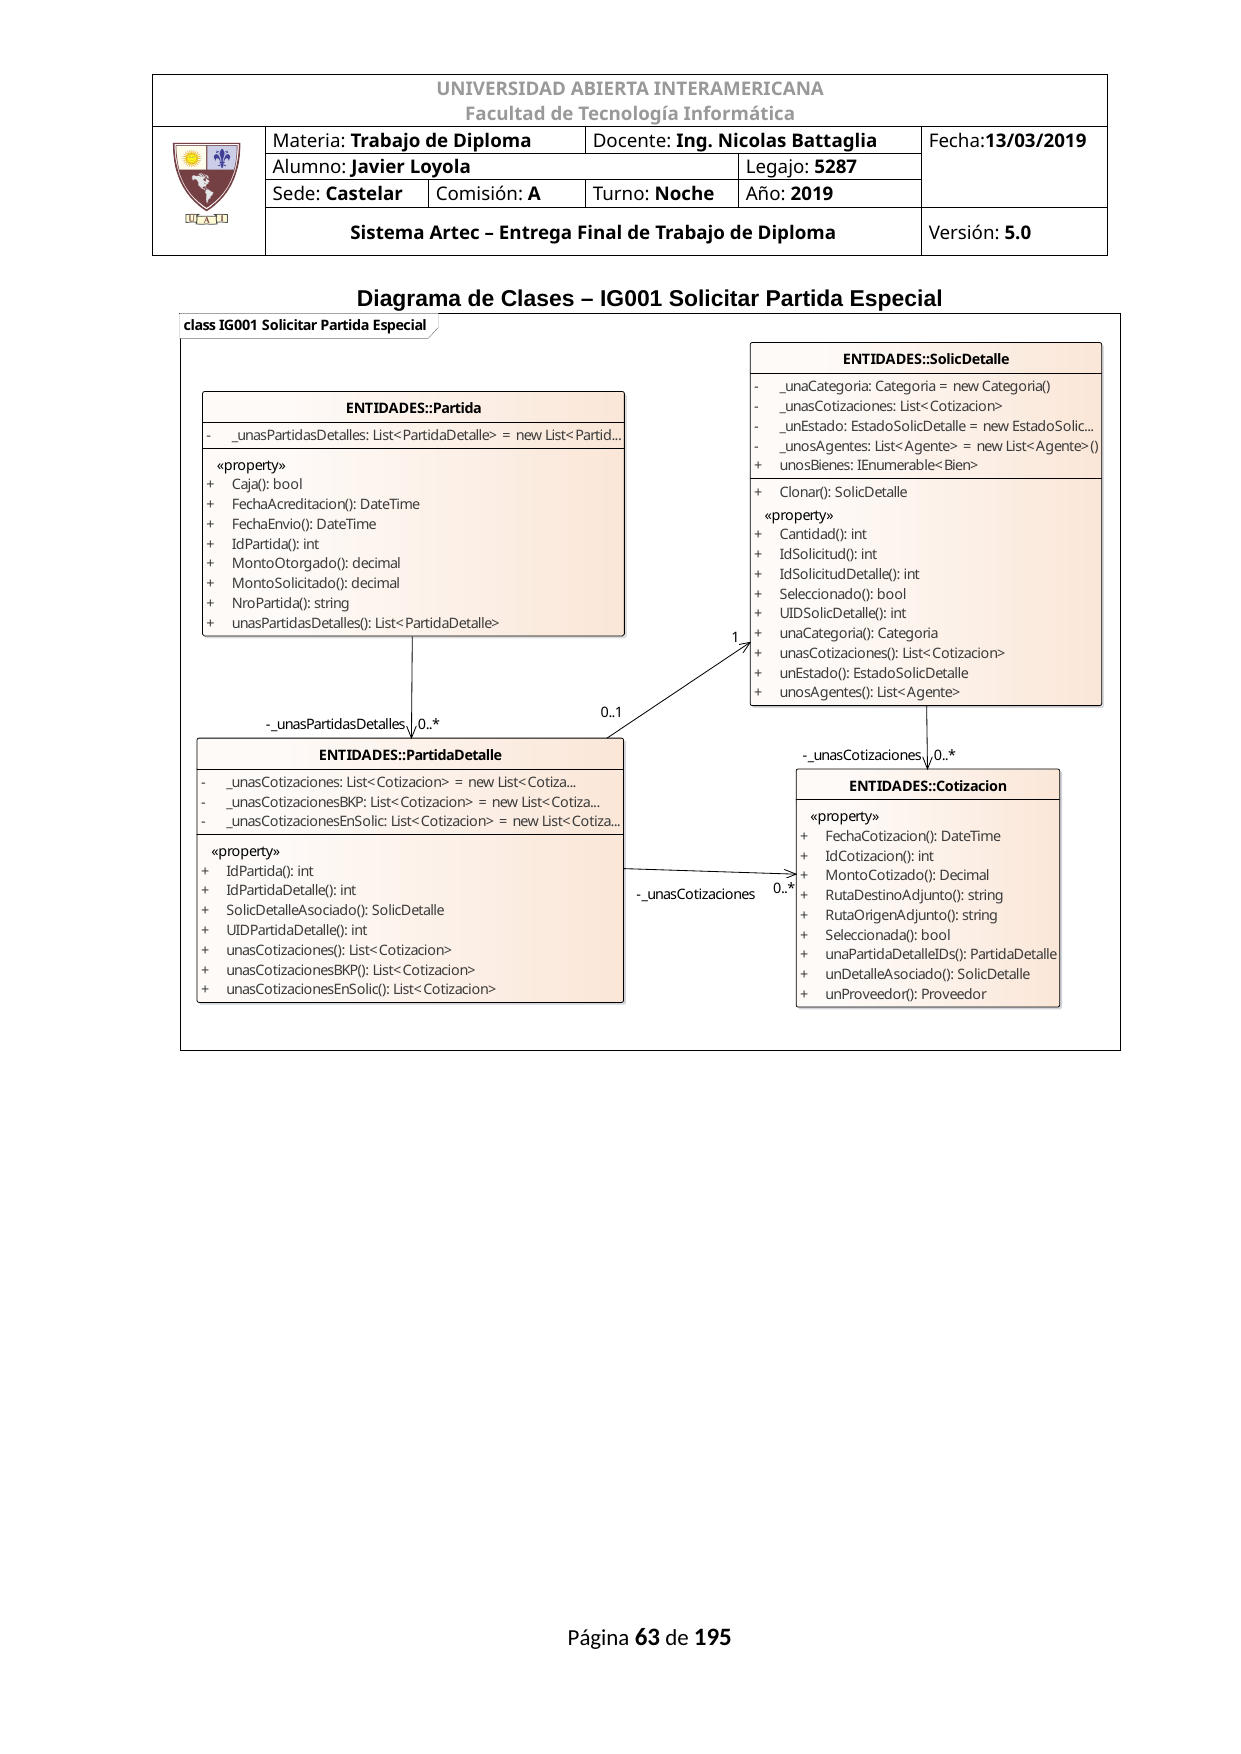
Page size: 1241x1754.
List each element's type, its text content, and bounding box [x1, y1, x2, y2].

picture [157, 136, 257, 228]
text Diagrama de Clases – IG001 Solicitar Partida Especial [177, 284, 1122, 311]
